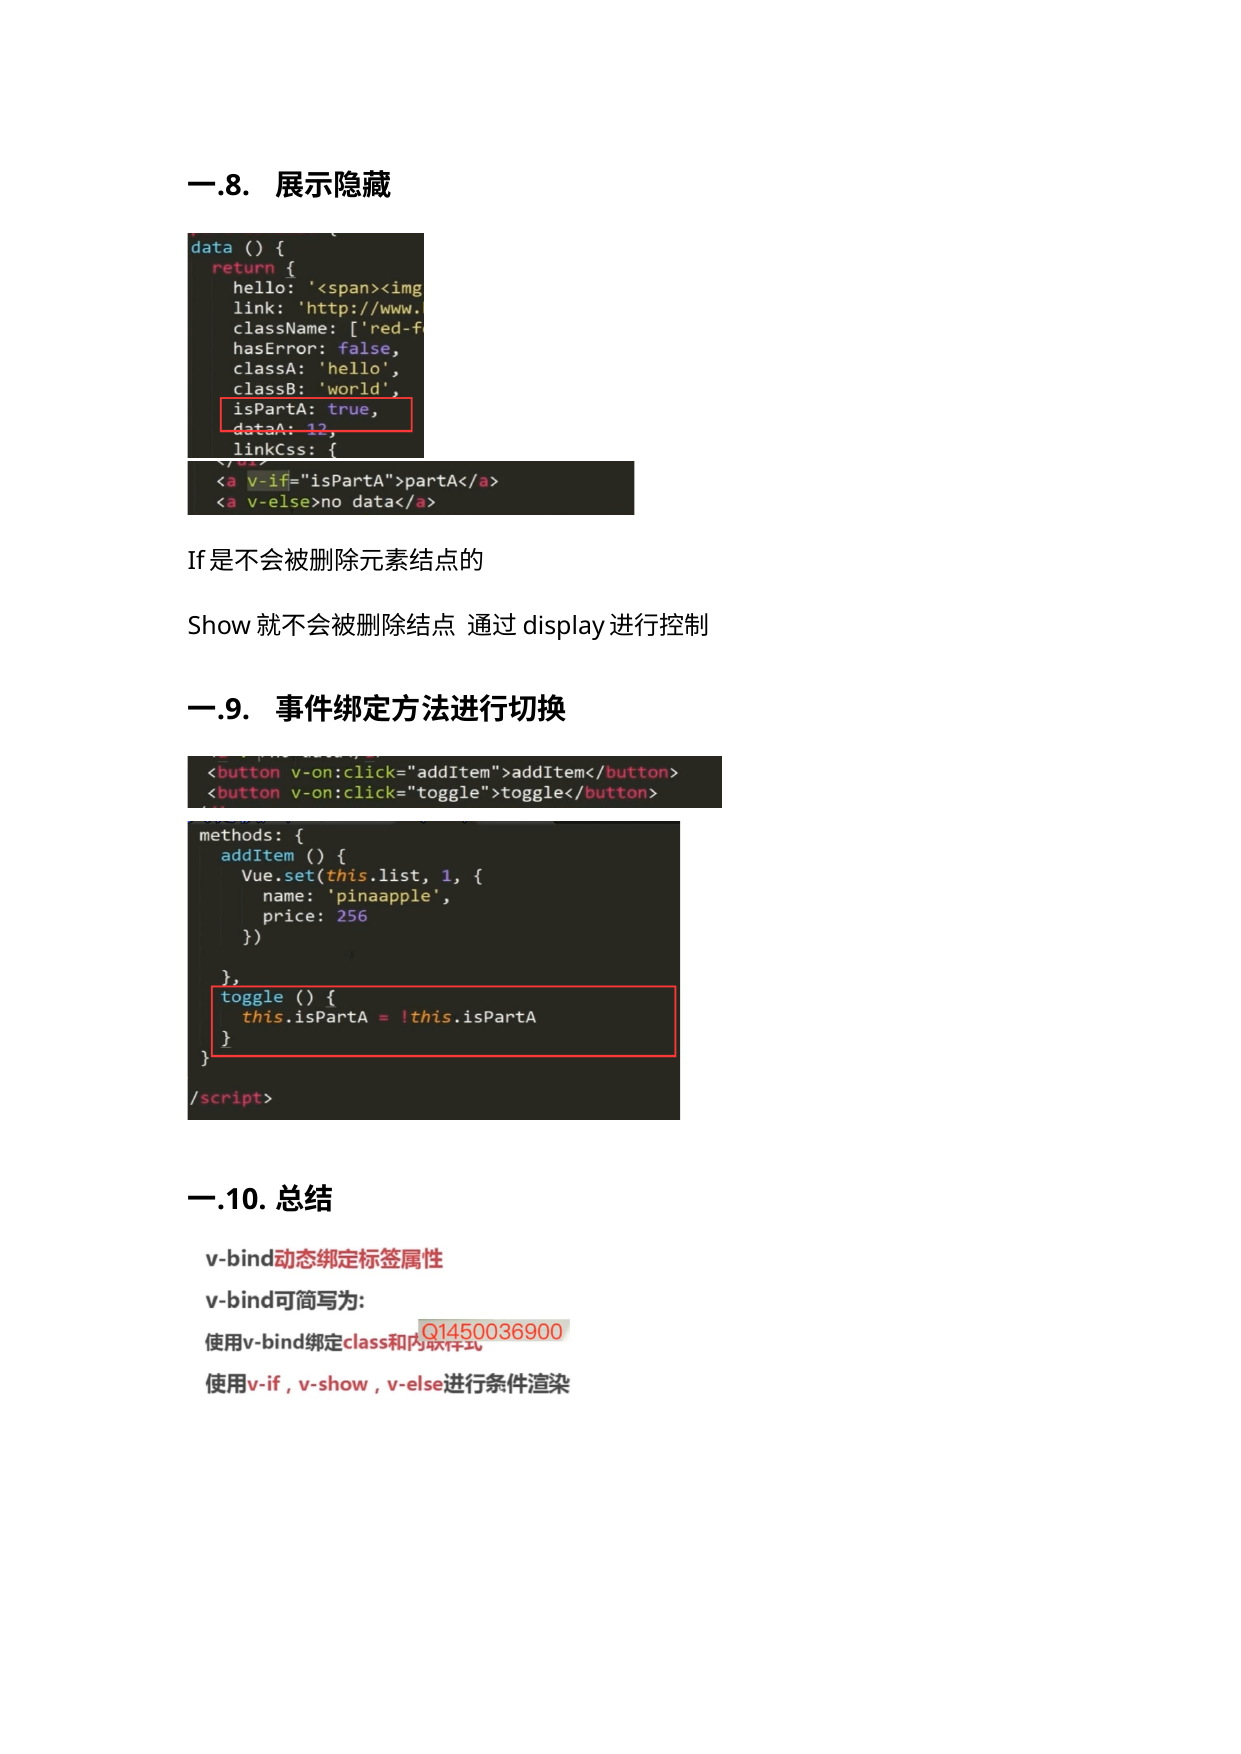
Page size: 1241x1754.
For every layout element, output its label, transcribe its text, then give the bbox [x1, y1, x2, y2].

subtitle 展示隐藏 [187, 162, 1053, 204]
picture [187, 821, 680, 1120]
picture [187, 233, 424, 458]
picture [187, 756, 722, 808]
text If是不会被删除元素结点的 [187, 526, 1053, 591]
subtitle 事件绑定方法进行切换 [187, 685, 1053, 728]
picture [187, 461, 635, 515]
text Show就不会被删除结点 通过display进行控制 [187, 591, 1053, 656]
picture [187, 1247, 622, 1415]
subtitle 总结 [187, 1176, 1053, 1218]
